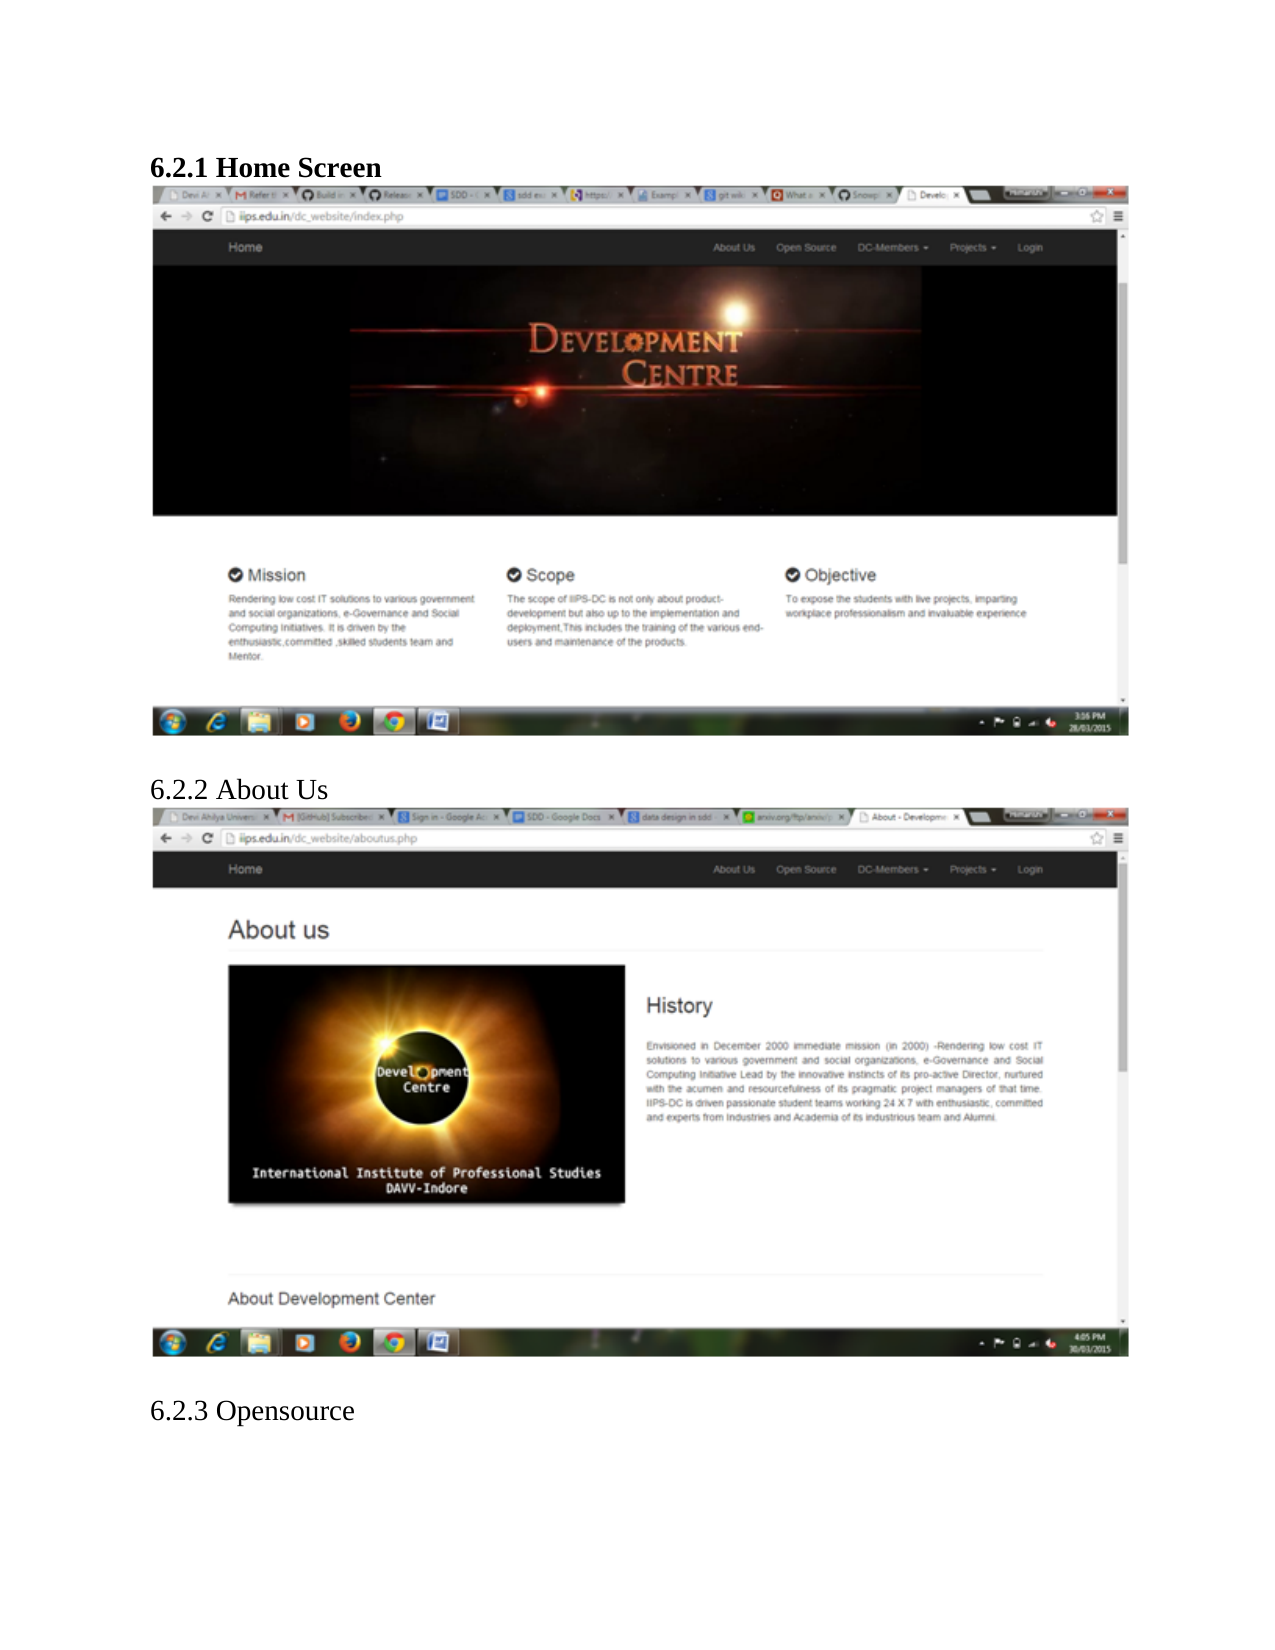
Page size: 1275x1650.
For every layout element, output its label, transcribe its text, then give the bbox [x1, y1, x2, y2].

text 6.2.3 Opensource [150, 1393, 1125, 1427]
picture [150, 805, 1132, 1360]
text 6.2.2 About Us [150, 772, 1125, 805]
picture [150, 183, 1132, 739]
text 6.2.1 Home Screen [150, 150, 1125, 183]
